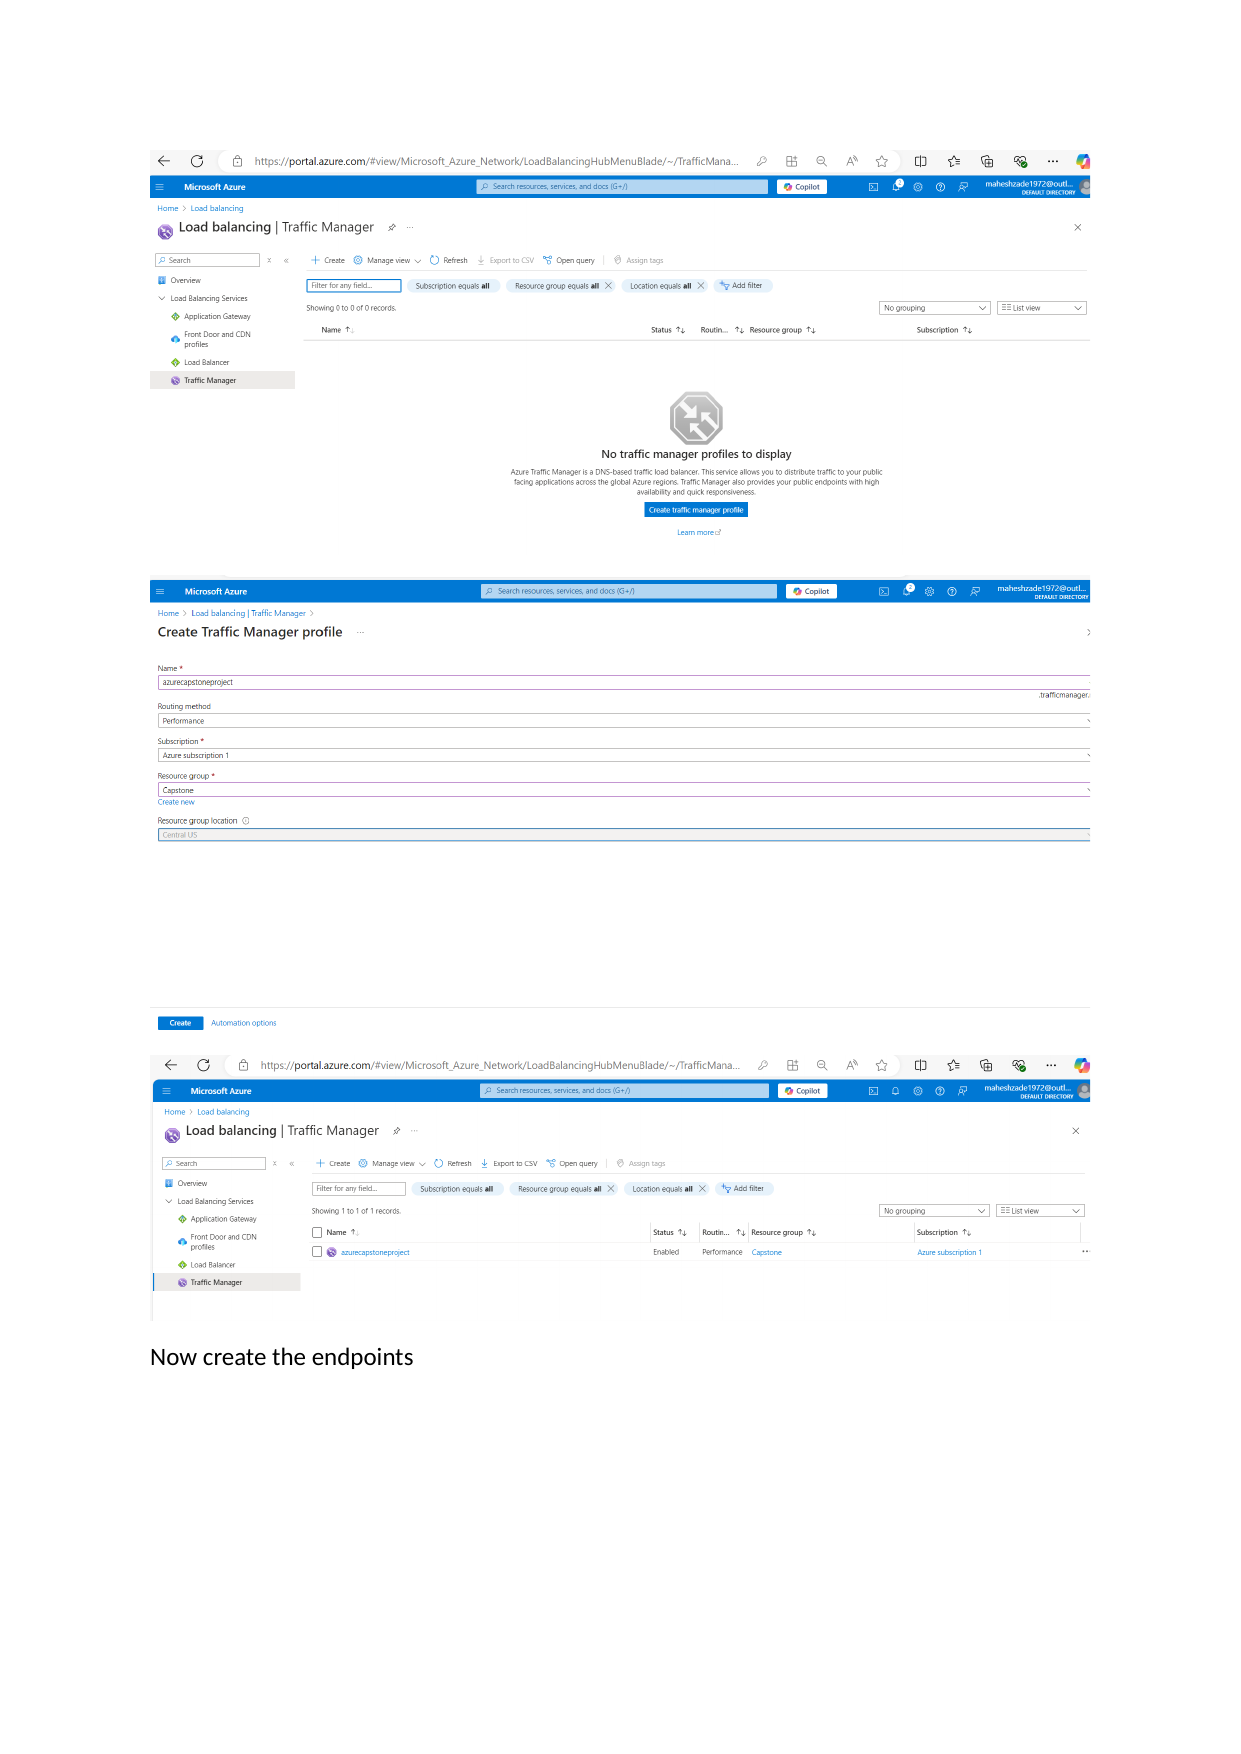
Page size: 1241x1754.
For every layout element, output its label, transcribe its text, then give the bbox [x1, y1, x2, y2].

picture [150, 1055, 1091, 1321]
text Now create the endpoints [150, 1341, 1090, 1372]
picture [150, 150, 1091, 555]
picture [150, 575, 1091, 1035]
